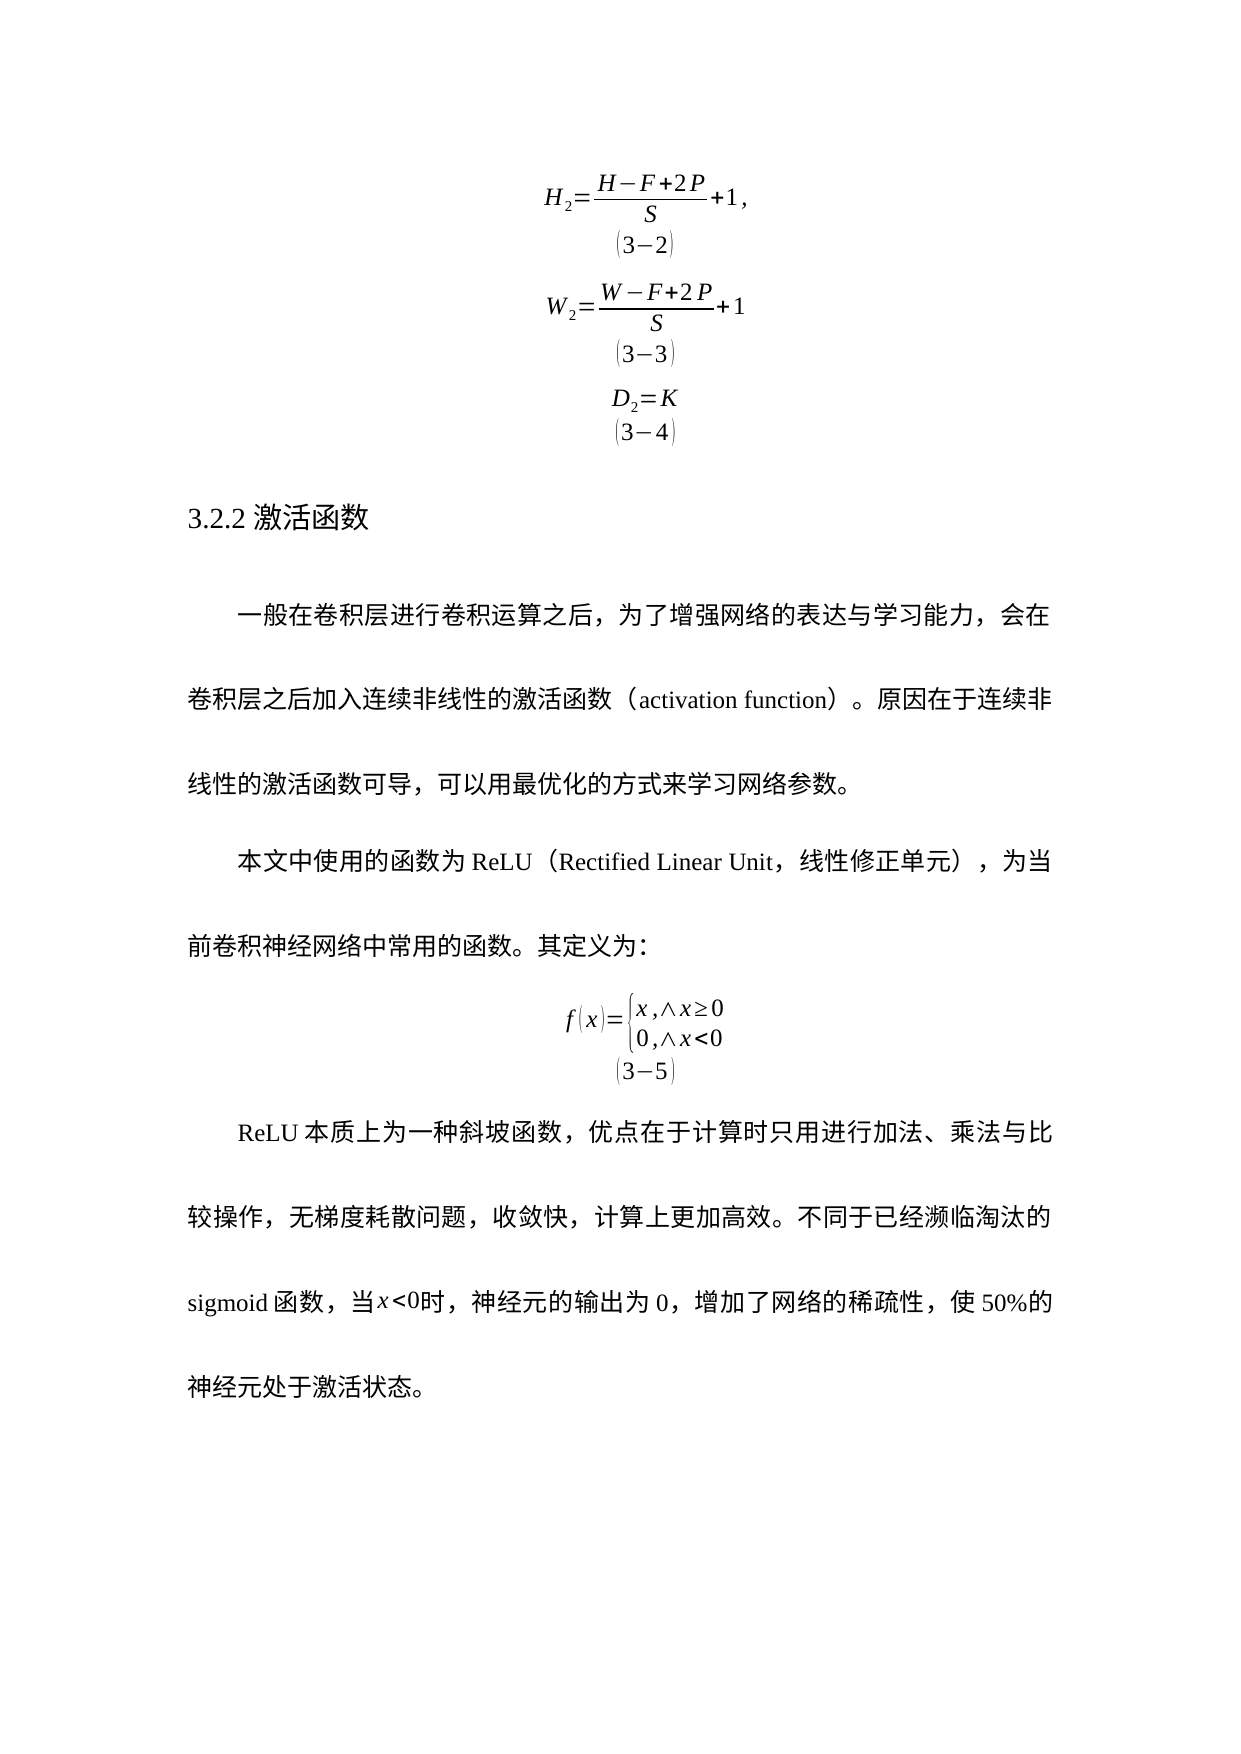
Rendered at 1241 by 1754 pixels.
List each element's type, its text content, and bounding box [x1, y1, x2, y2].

text 一般在卷积层进行卷积运算之后，为了增强网络的表达与学习能力，会在卷积层之后加入连续非线性的激活函数（activation function）。原因在于连续非线性的激活函数可导，可以用最优化的方式来学习网络参数。 [187, 579, 1053, 817]
text ReLU本质上为一种斜坡函数，优点在于计算时只用进行加法、乘法与比较操作，无梯度耗散问题，收敛快，计算上更加高效。不同于已经濒临淘汰的sigmoid函数，当时，神经元的输出为0，增加了网络的稀疏性，使50%的神经元处于激活状态。 [187, 1097, 1053, 1419]
subtitle 3.2.2 激活函数 [187, 482, 1053, 550]
text 本文中使用的函数为ReLU（Rectified Linear Unit，线性修正单元），为当前卷积神经网络中常用的函数。其定义为： [187, 826, 1053, 979]
